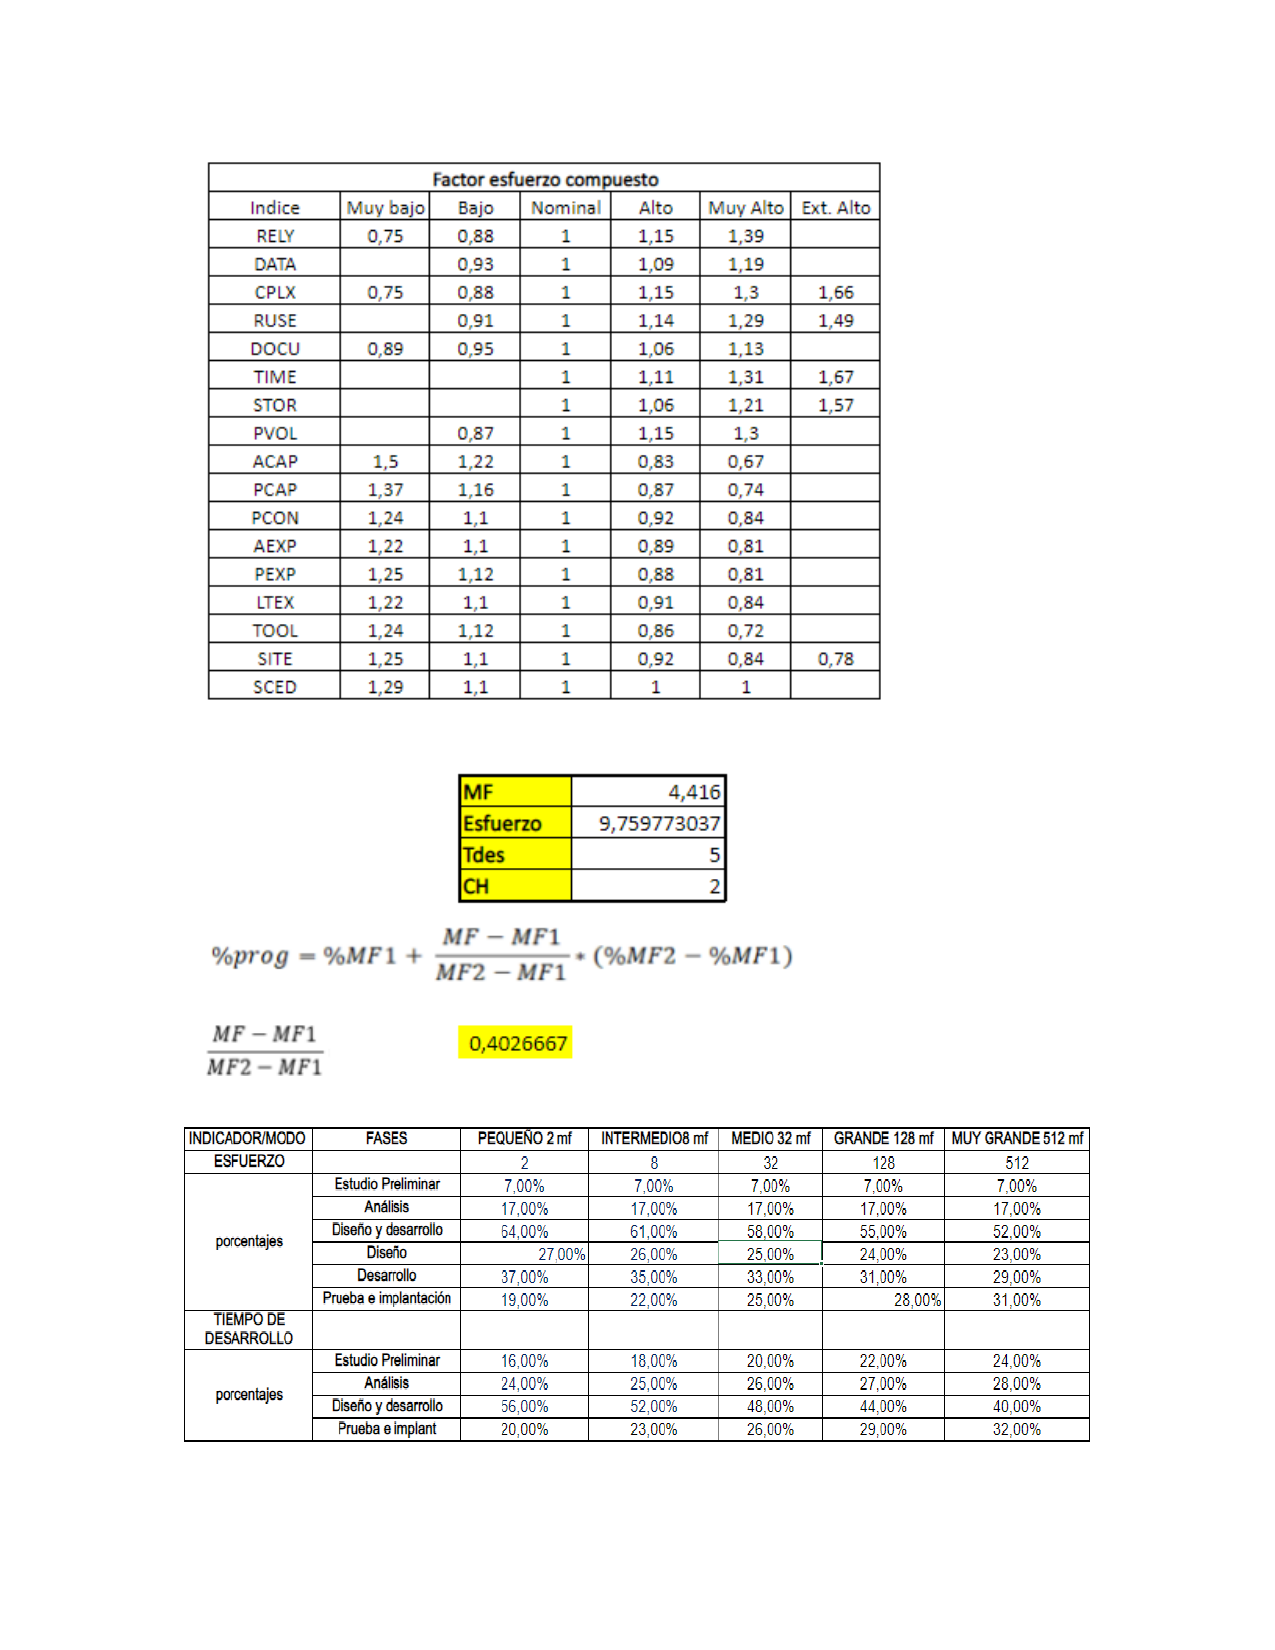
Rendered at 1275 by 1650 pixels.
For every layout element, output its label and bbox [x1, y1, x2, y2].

picture [177, 1106, 1098, 1456]
picture [177, 758, 804, 1076]
picture [177, 147, 895, 728]
